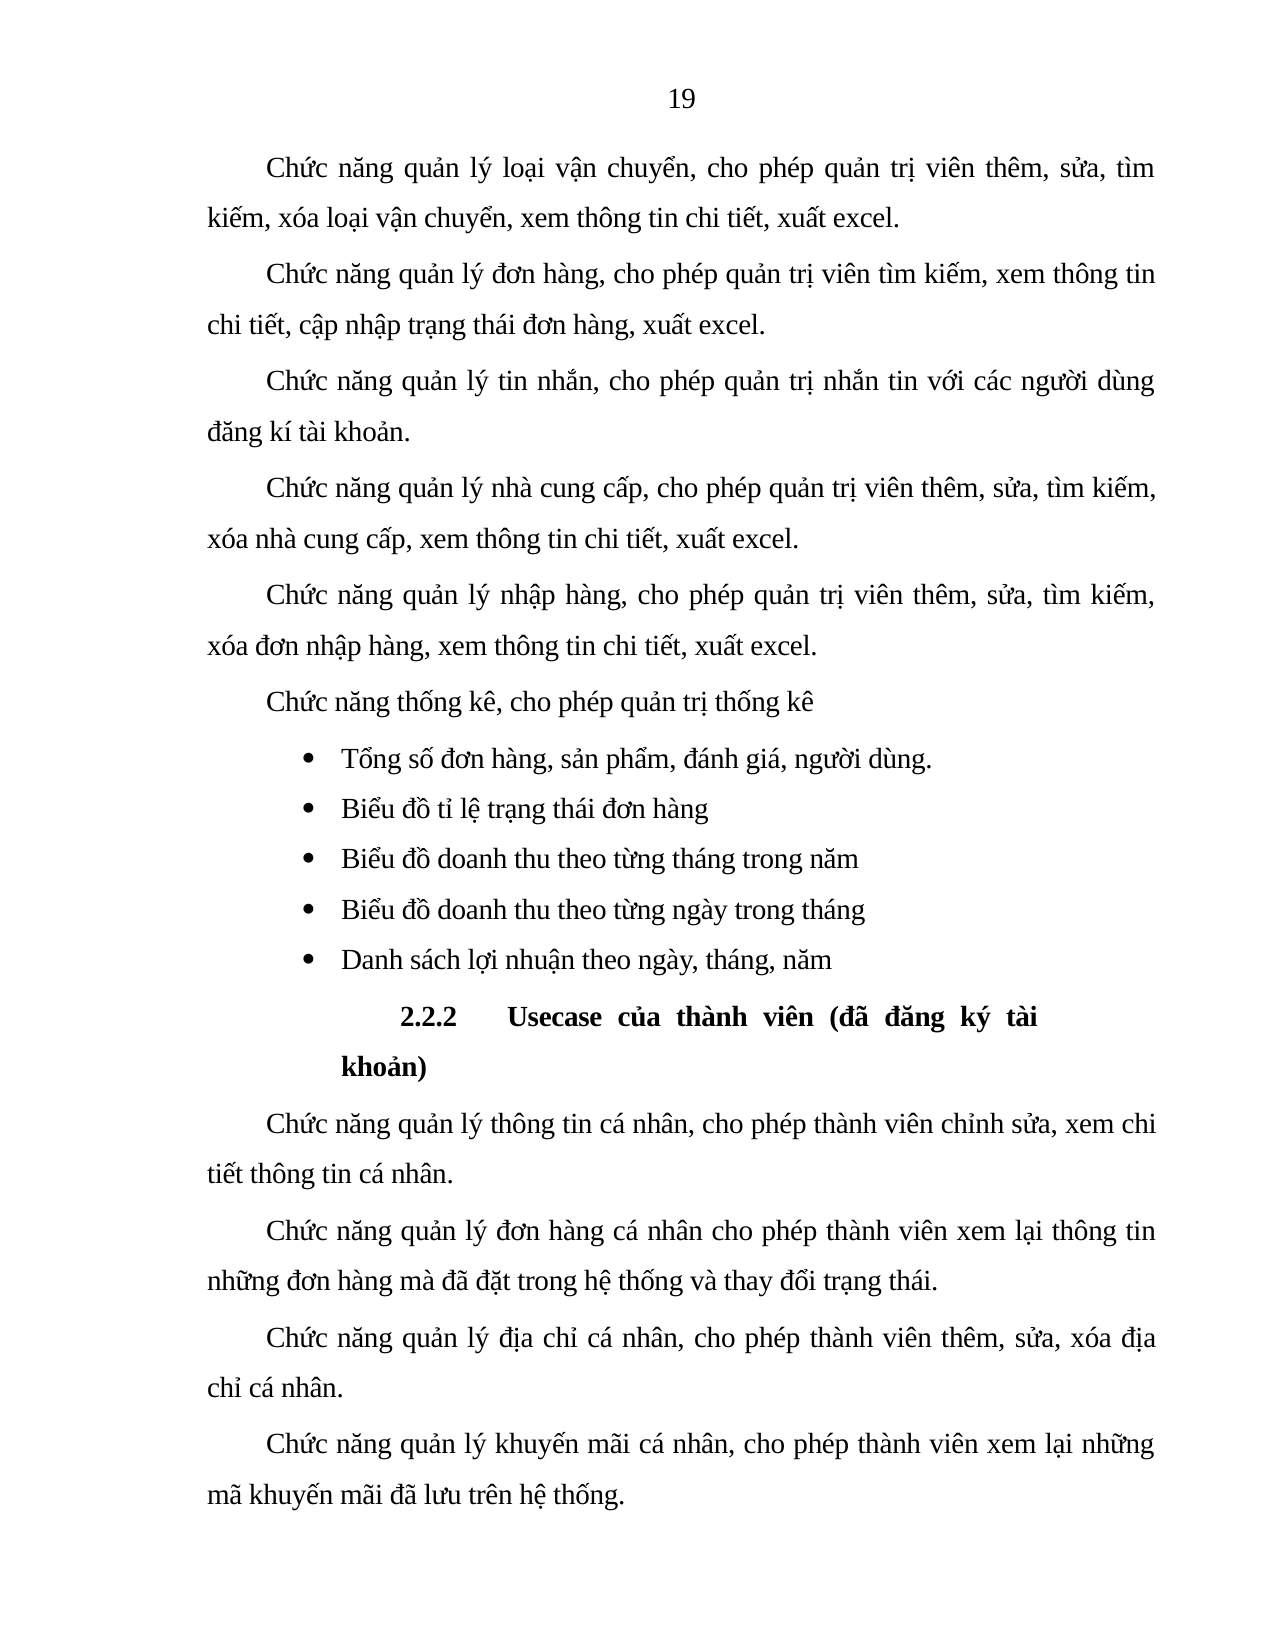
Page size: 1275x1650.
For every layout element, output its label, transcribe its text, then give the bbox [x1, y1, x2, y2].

text Chức năng quản lý thông tin cá nhân, cho phép thành viên chỉnh sửa, xem chi tiết thông tin cá nhân. [207, 1106, 1156, 1190]
list Biểu đồ doanh thu theo từng ngày trong tháng [303, 892, 1156, 926]
text Chức năng quản lý khuyến mãi cá nhân, cho phép thành viên xem lại những mã khuyến mãi đã lưu trên hệ thống. [207, 1427, 1156, 1510]
list Tổng số đơn hàng, sản phẩm, đánh giá, người dùng. [303, 741, 1156, 774]
text Chức năng quản lý nhà cung cấp, cho phép quản trị viên thêm, sửa, tìm kiếm, xóa nhà cung cấp, xem thông tin chi tiết, xuất excel. [207, 470, 1156, 554]
text Chức năng thống kê, cho phép quản trị thống kê [207, 684, 1156, 718]
text Chức năng quản lý đơn hàng cá nhân cho phép thành viên xem lại thông tin những đơn hàng mà đã đặt trong hệ thống và thay đổi trạng thái. [207, 1213, 1156, 1297]
text Chức năng quản lý loại vận chuyển, cho phép quản trị viên thêm, sửa, tìm kiếm, xóa loại vận chuyển, xem thông tin chi tiết, xuất excel. [207, 150, 1156, 234]
text Chức năng quản lý tin nhắn, cho phép quản trị nhắn tin với các người dùng đăng kí tài khoản. [207, 363, 1156, 447]
list Biểu đồ doanh thu theo từng tháng trong năm [303, 842, 1156, 875]
text Chức năng quản lý địa chỉ cá nhân, cho phép thành viên thêm, sửa, xóa địa chỉ cá nhân. [207, 1320, 1156, 1403]
subtitle Usecase của thành viên (đã đăng ký tài khoản) [341, 999, 1038, 1083]
list Danh sách lợi nhuận theo ngày, tháng, năm [303, 942, 1156, 976]
list Biểu đồ tỉ lệ trạng thái đơn hàng [303, 791, 1156, 825]
text Chức năng quản lý đơn hàng, cho phép quản trị viên tìm kiếm, xem thông tin chi tiết, cập nhập trạng thái đơn hàng, xuất excel. [207, 257, 1156, 341]
text Chức năng quản lý nhập hàng, cho phép quản trị viên thêm, sửa, tìm kiếm, xóa đơn nhập hàng, xem thông tin chi tiết, xuất excel. [207, 577, 1156, 661]
